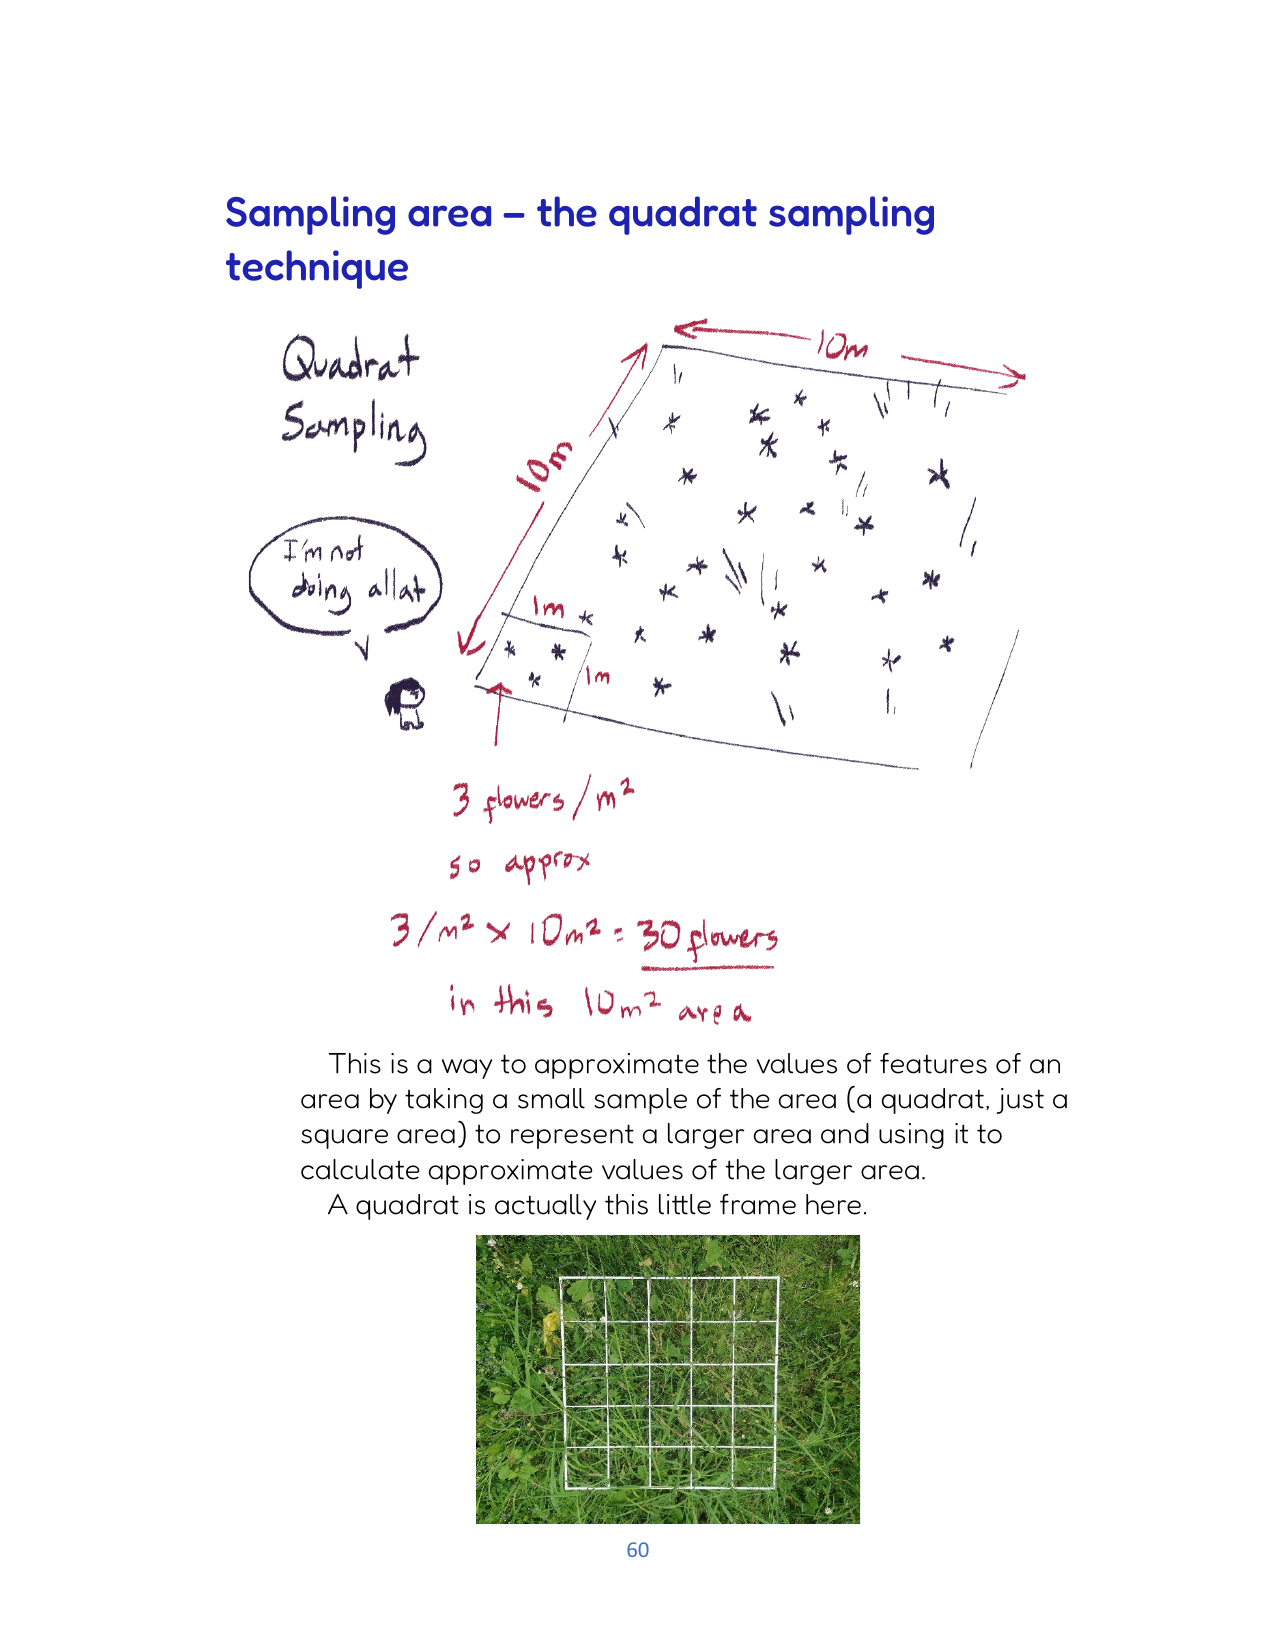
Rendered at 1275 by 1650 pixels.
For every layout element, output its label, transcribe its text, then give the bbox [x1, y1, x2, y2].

text A quadrat is actually this little frame here. [300, 1186, 1125, 1221]
picture [476, 1235, 861, 1524]
picture [248, 318, 1026, 1025]
subtitle Sampling area – the quadrat sampling technique [225, 185, 1125, 290]
